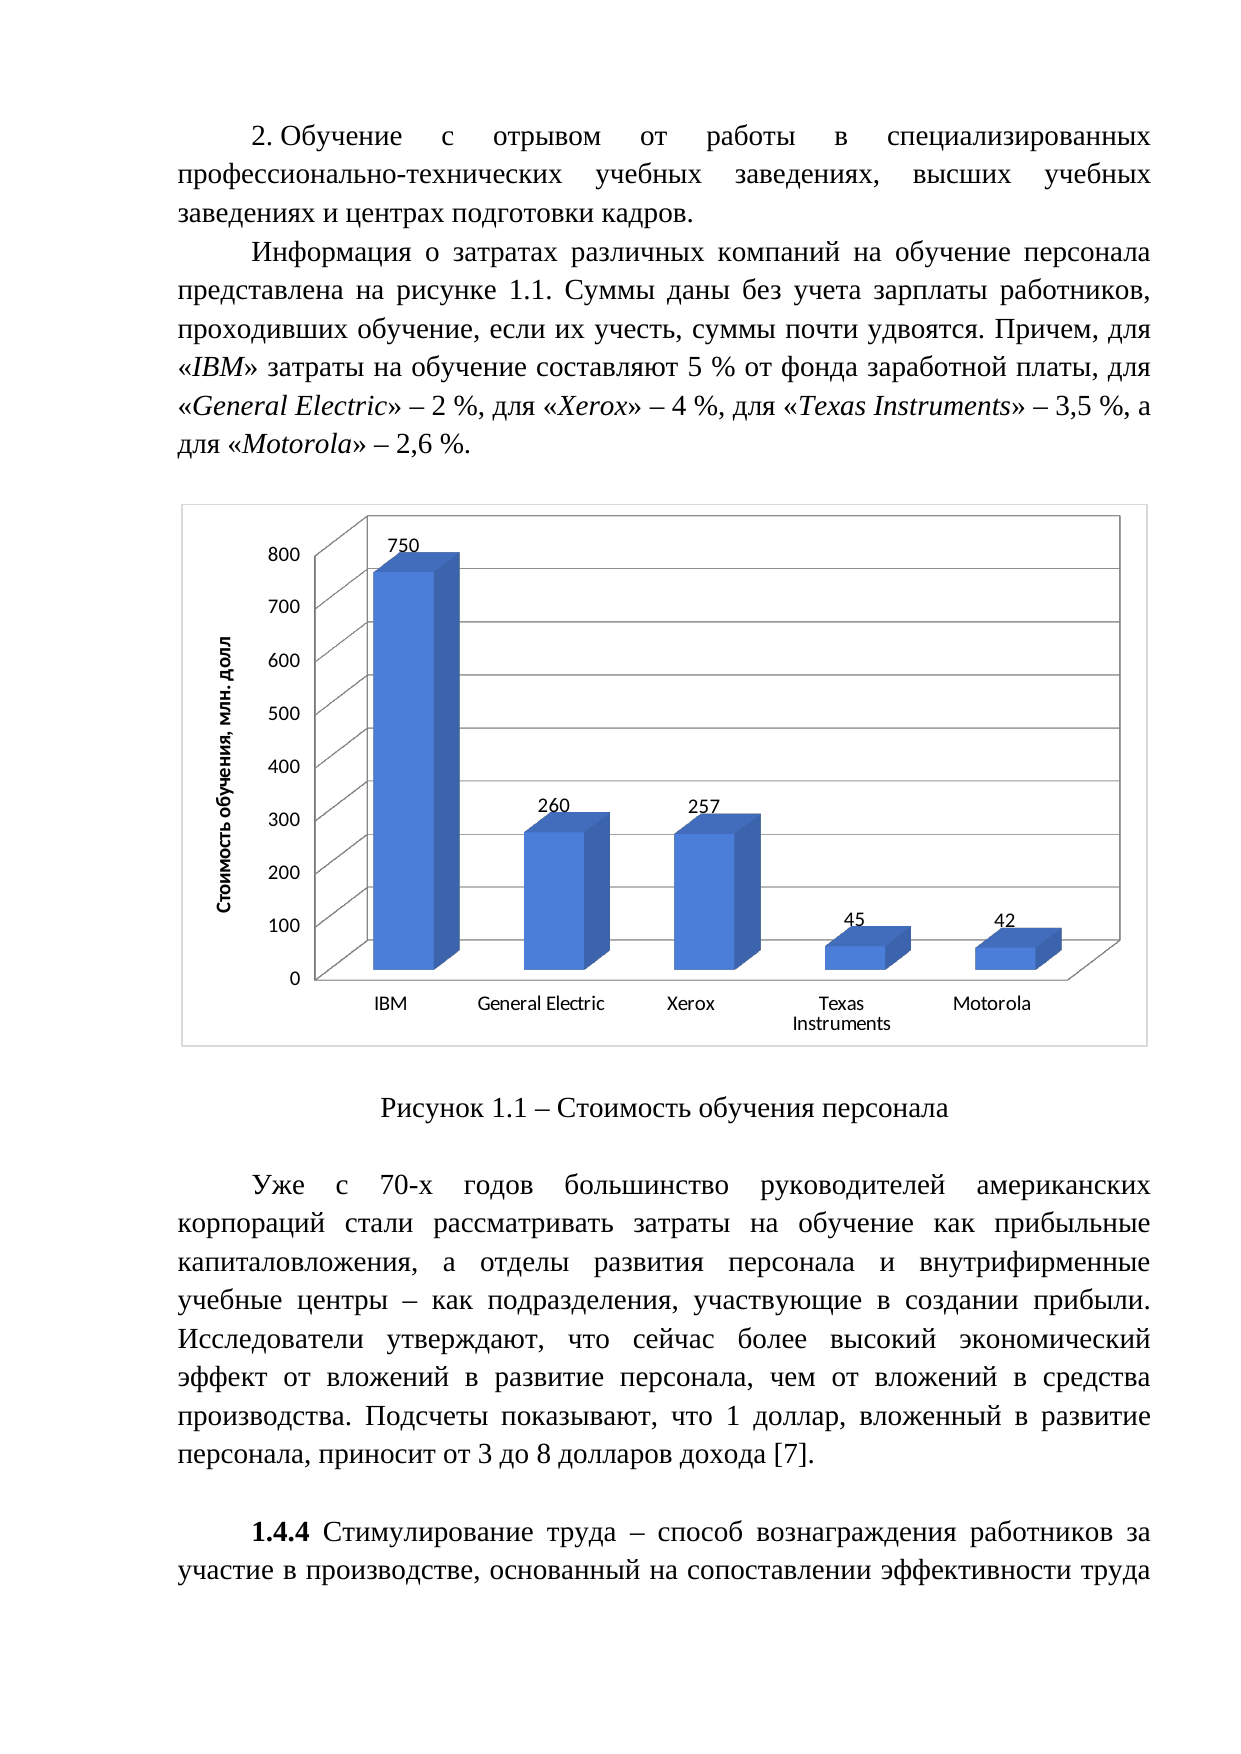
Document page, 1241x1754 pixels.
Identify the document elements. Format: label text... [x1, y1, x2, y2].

text Информация о затратах различных компаний на обучение персонала представлена на рисунке 1.1. Суммы даны без учета зарплаты работников, проходивших обучение, если их учесть, суммы почти удвоятся. Причем, для «IBM» затраты на обучение составляют 5 % от фонда заработной платы, для «General Electric» – 2 %, для «Xerox» – 4 %, для «Texas Instruments» – 3,5 %, а для «Motorola» – 2,6 %. [177, 234, 1152, 460]
text 2. Обучение с отрывом от работы в специализированных профессионально-технических учебных заведениях, высших учебных заведениях и центрах подготовки кадров. [177, 118, 1152, 229]
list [177, 1514, 1152, 1586]
text Уже с 70-х годов большинство руководителей американских корпораций стали рассматривать затраты на обучение как прибыльные капиталовложения, а отделы развития персонала и внутрифирменные учебные центры – как подразделения, участвующие в создании прибыли. Исследователи утверждают, что сейчас более высокий экономический эффект от вложений в развитие персонала, чем от вложений в средства производства. Подсчеты показывают, что 1 доллар, вложенный в развитие персонала, приносит от 3 до 8 долларов дохода [7]. [177, 1167, 1152, 1470]
text Рисунок 1.1 – Стоимость обучения персонала [177, 1090, 1152, 1123]
